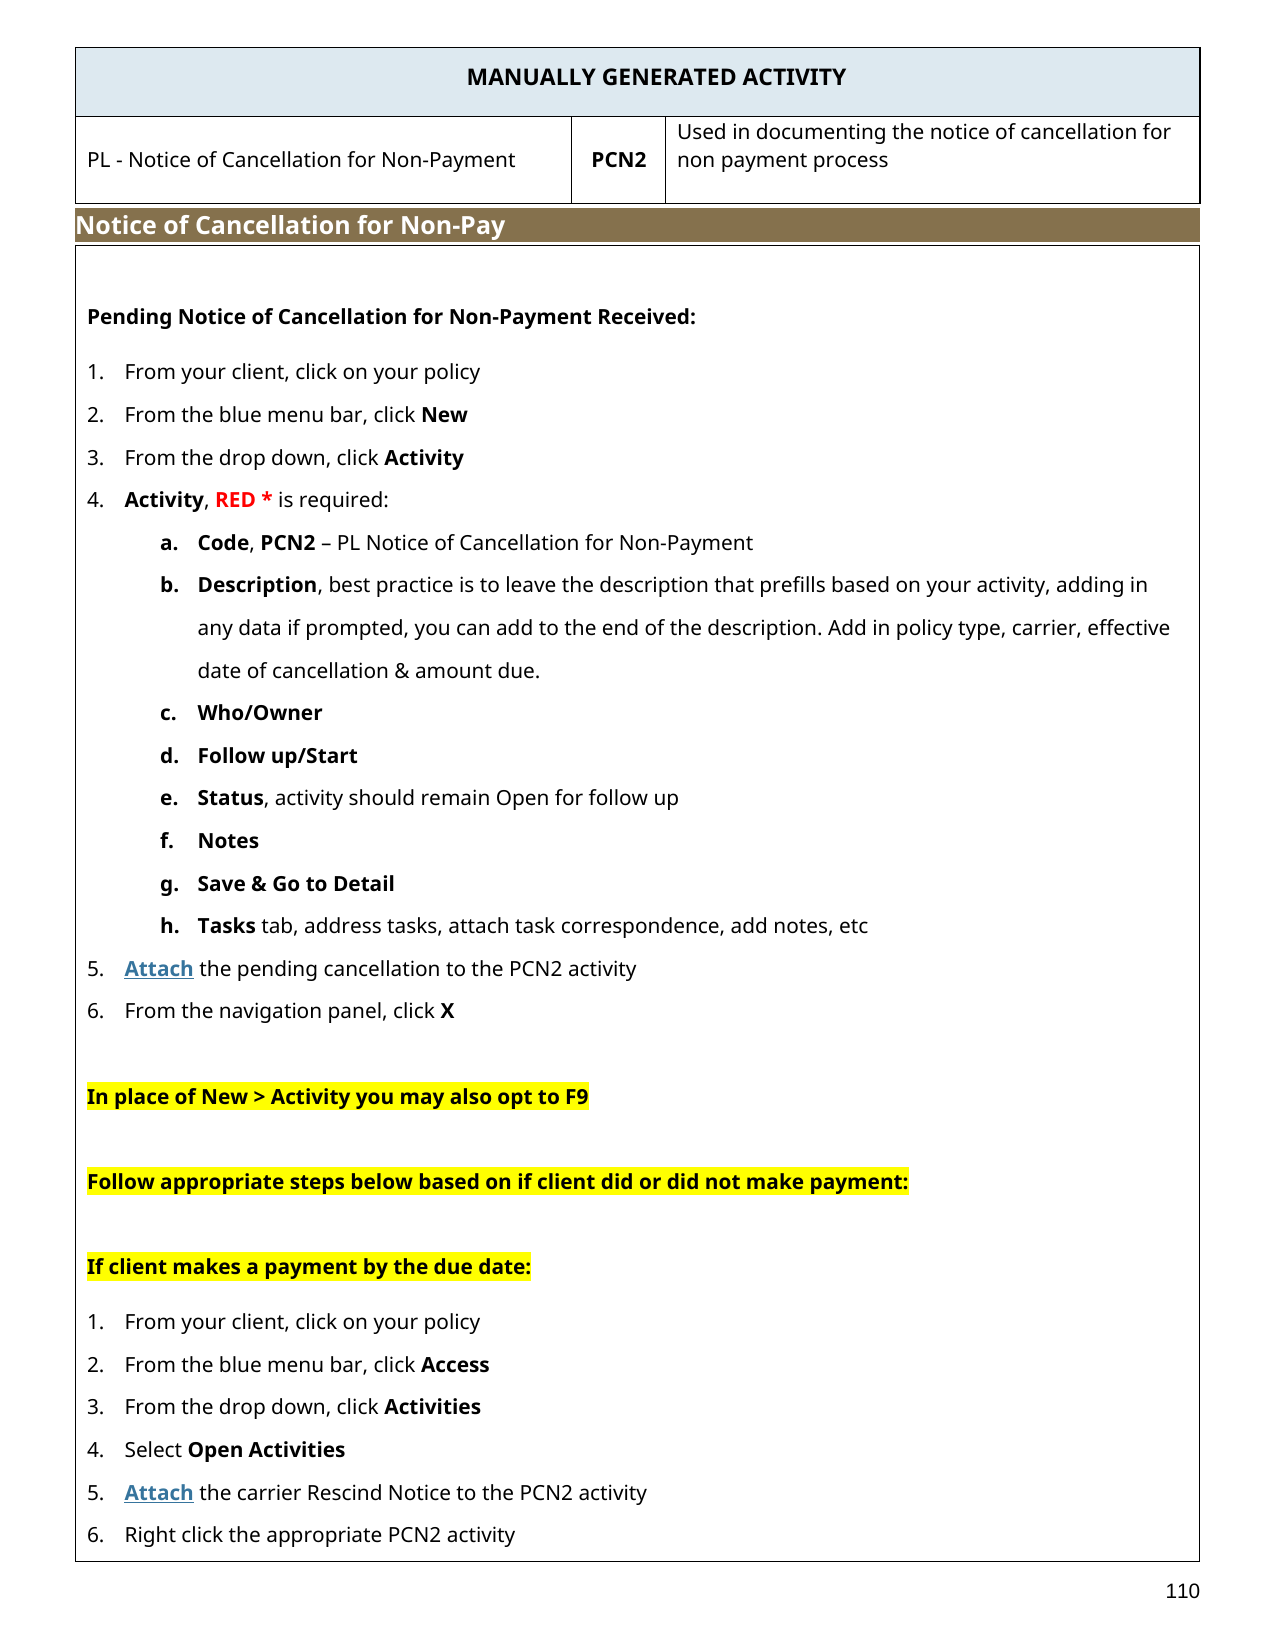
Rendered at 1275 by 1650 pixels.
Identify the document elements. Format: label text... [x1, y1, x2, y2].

table_header MANUALLY GENERATED ACTIVITY [76, 48, 1199, 116]
subtitle Notice of Cancellation for Non-Pay [75, 208, 1200, 242]
table_cell PL - Notice of Cancellation for Non-Payment [76, 117, 571, 202]
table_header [76, 246, 1199, 1561]
table_cell Used in documenting the notice of cancellation for non payment process [666, 117, 1199, 202]
table_cell PCN2 [572, 117, 665, 202]
